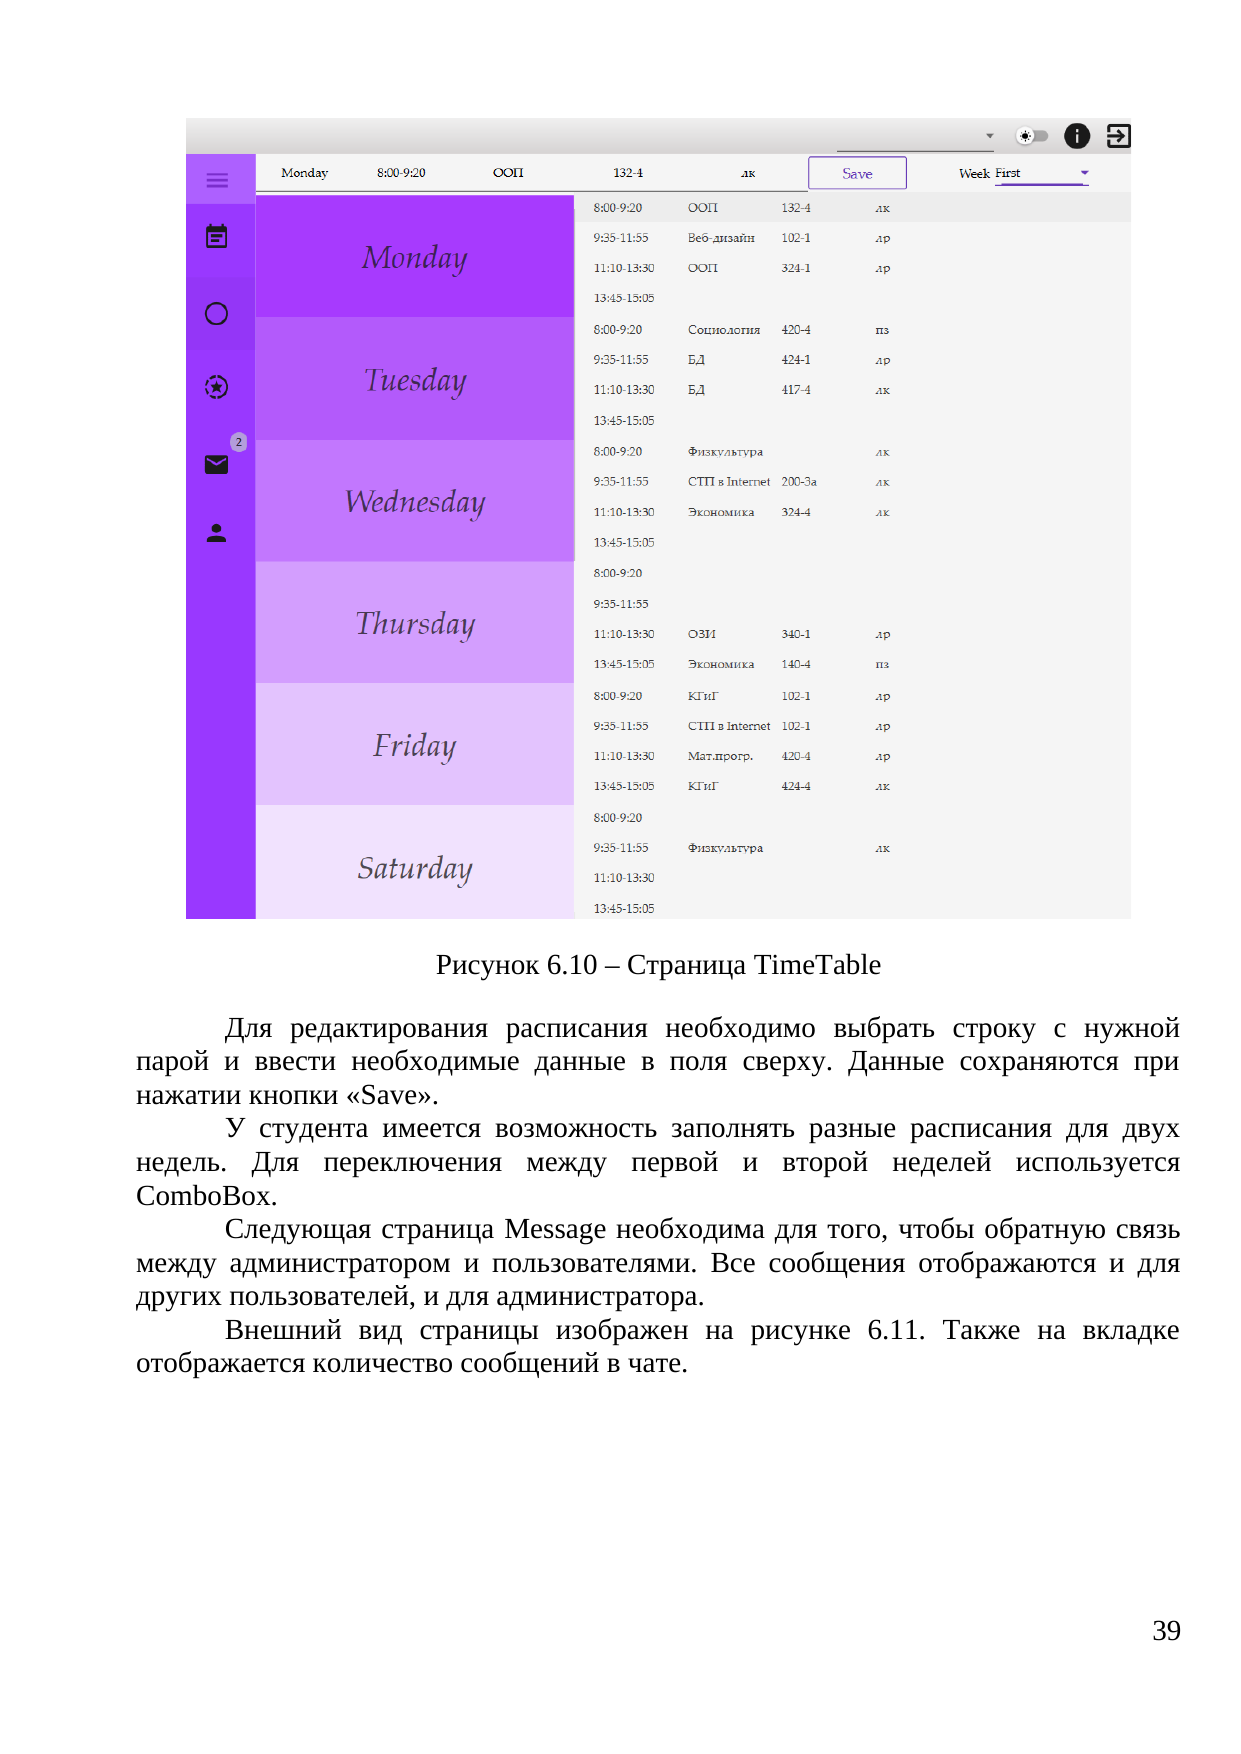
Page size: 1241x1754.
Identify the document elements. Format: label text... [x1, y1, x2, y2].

text Следующая страница Message необходима для того, чтобы обратную связь между администратором и пользователями. Все сообщения отображаются и для других пользователей, и для администратора. [136, 1211, 1181, 1312]
text У студента имеется возможность заполнять разные расписания для двух недель. Для переключения между первой и второй неделей используется ComboBox. [136, 1111, 1181, 1211]
text Для редактирования расписания необходимо выбрать строку с нужной парой и ввести необходимые данные в поля сверху. Данные сохраняются при нажатии кнопки «Save». [136, 1010, 1181, 1111]
text Рисунок 6.10 – Страница TimeTable [136, 947, 1181, 981]
text Внешний вид страницы изображен на рисунке 6.11. Также на вкладке отображается количество сообщений в чате. [136, 1312, 1181, 1379]
picture [186, 118, 1132, 919]
